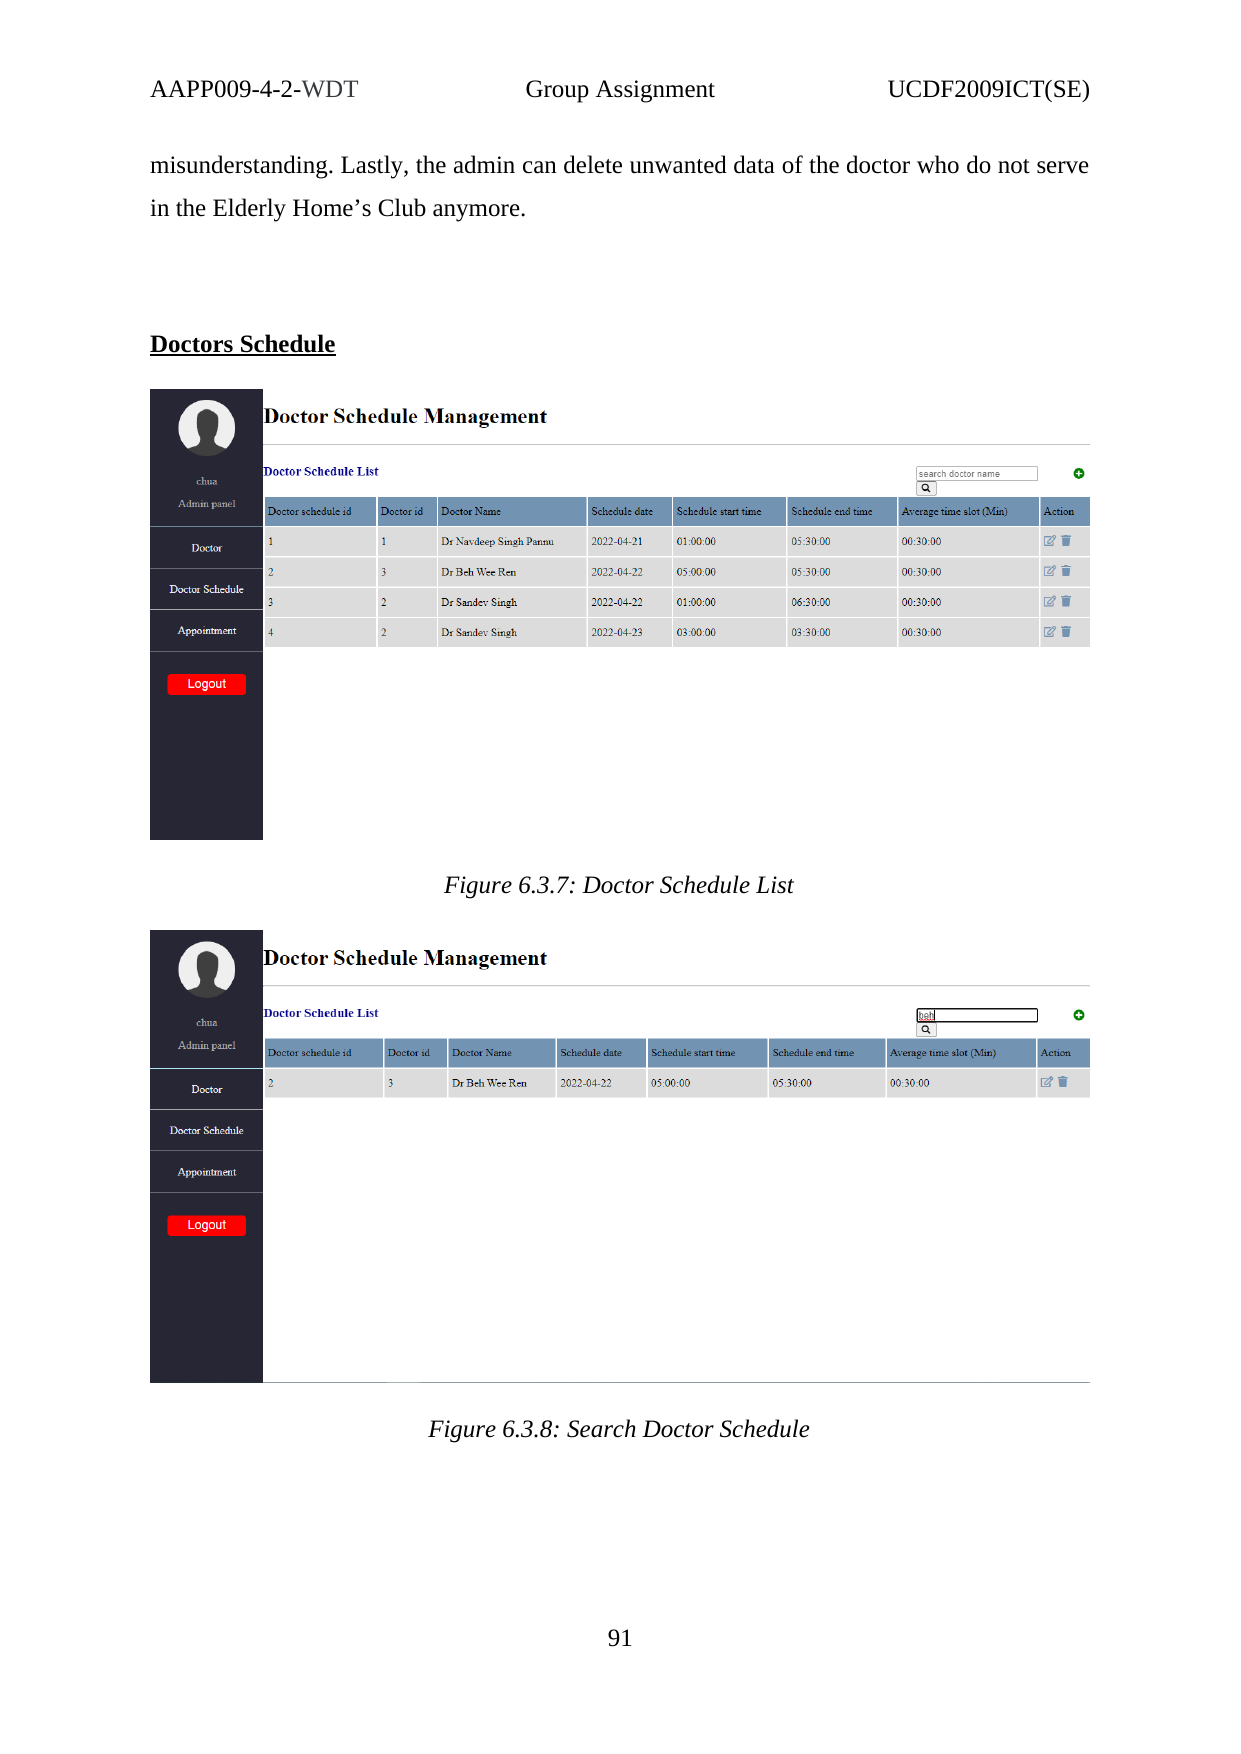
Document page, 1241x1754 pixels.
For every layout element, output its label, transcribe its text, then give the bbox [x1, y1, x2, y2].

text Doctors Schedule [150, 329, 1090, 358]
picture [150, 389, 1091, 840]
text Figure 6.3.7: Doctor Schedule List [150, 870, 1090, 899]
text Figure 6.3.8: Search Doctor Schedule [150, 1414, 1090, 1443]
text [150, 150, 1090, 222]
picture [150, 930, 1091, 1383]
